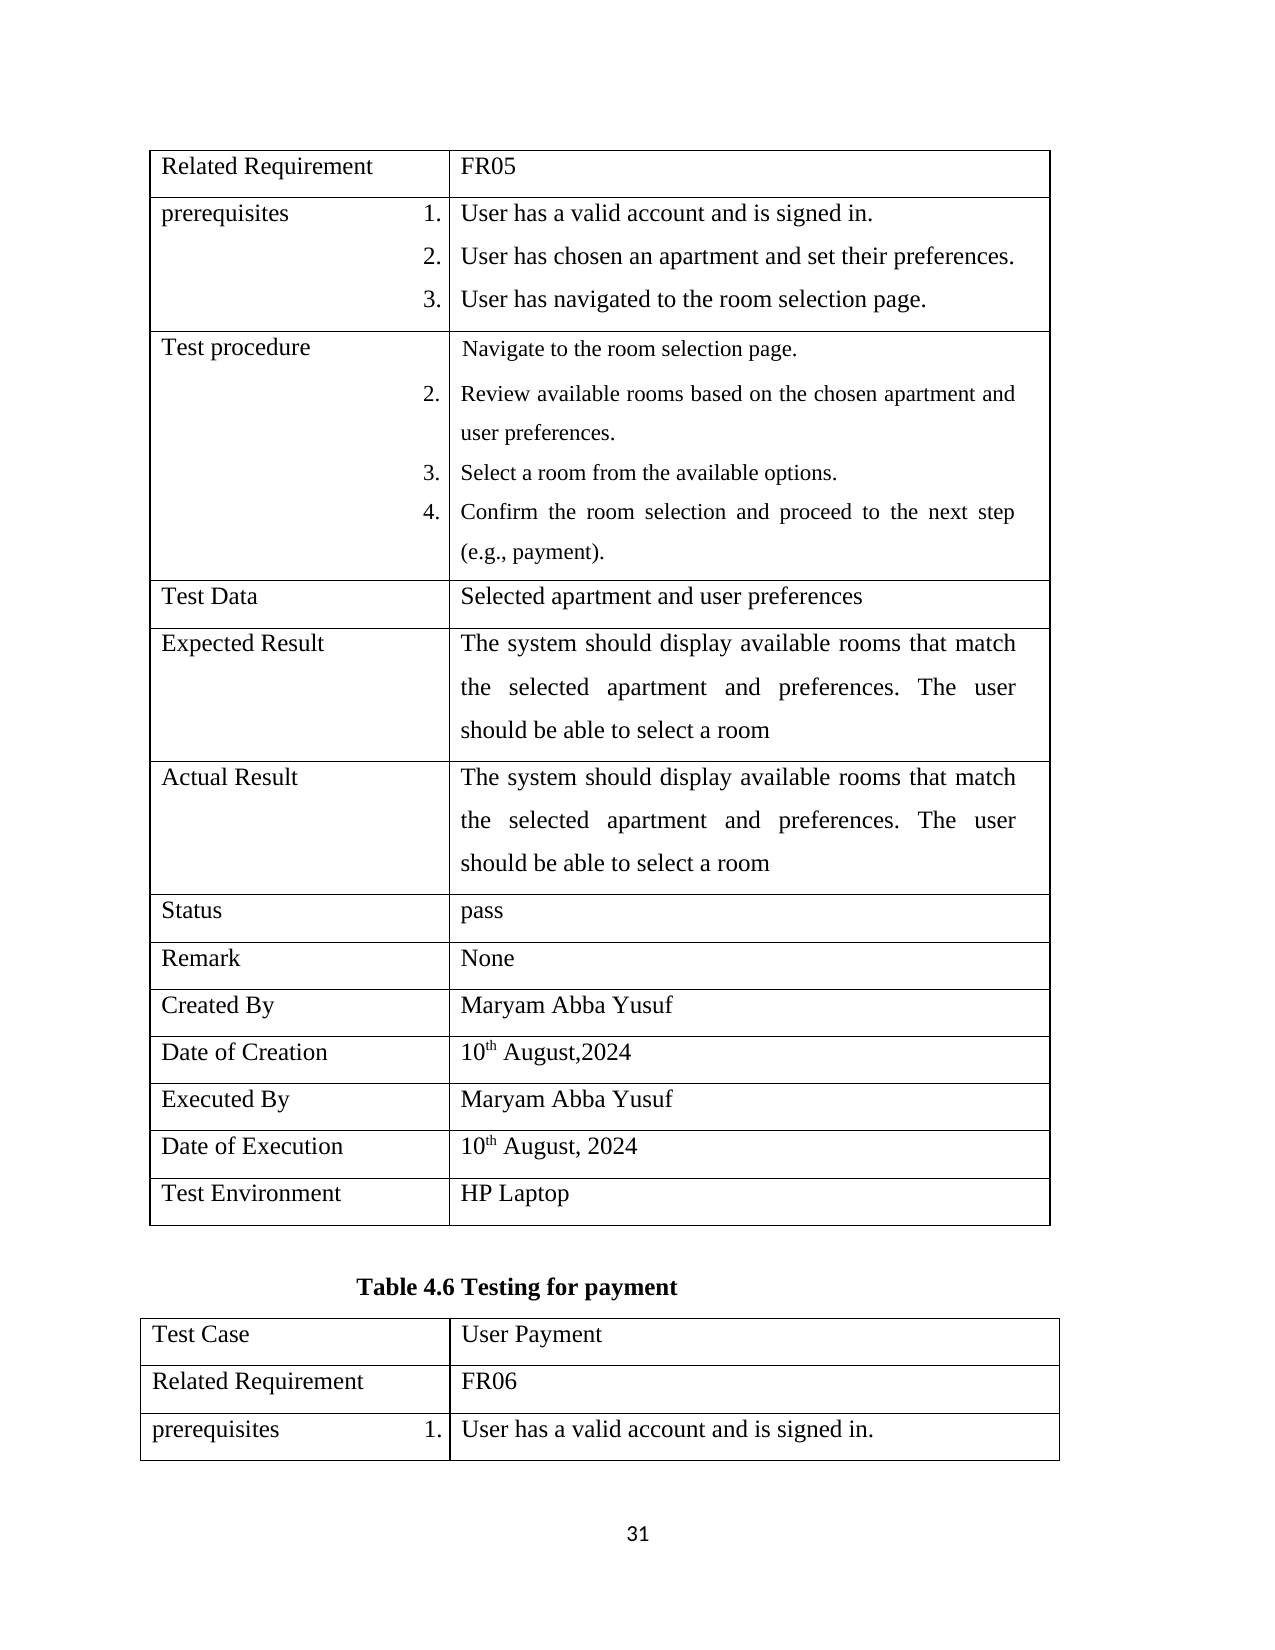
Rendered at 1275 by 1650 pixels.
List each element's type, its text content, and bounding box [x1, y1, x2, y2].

table_cell FR06 [451, 1366, 1059, 1413]
table_cell FR05 [450, 151, 1049, 197]
table_cell Actual Result [151, 762, 449, 894]
table_header User Payment [451, 1319, 1059, 1365]
table_header Test Case [141, 1319, 449, 1365]
table_cell Expected Result [151, 629, 449, 761]
table_cell 10th August,2024 [450, 1037, 1049, 1083]
table_cell Selected apartment and user preferences [450, 581, 1049, 627]
table_cell Executed By [151, 1084, 449, 1130]
table_cell prerequisites [151, 198, 449, 331]
table_cell Test procedure [151, 332, 449, 580]
table_cell Maryam Abba Yusuf [450, 1084, 1049, 1130]
table_cell User has a valid account and is signed in. User has chosen an apartment and set their preferences. User has navigated to the room selection page. [450, 198, 1049, 331]
table_cell Maryam Abba Yusuf [450, 990, 1049, 1036]
table_cell prerequisites [141, 1414, 449, 1460]
table_cell The system should display available rooms that match the selected apartment and preferences. The user should be able to select a room [450, 762, 1049, 894]
table_cell Created By [151, 990, 449, 1036]
table_cell None [450, 943, 1049, 989]
text Table 4.6 Testing for payment [150, 1272, 1102, 1301]
table_cell Test Data [151, 581, 449, 627]
table_cell Date of Creation [151, 1037, 449, 1083]
table_cell Related Requirement [141, 1366, 449, 1413]
table_cell Date of Execution [151, 1131, 449, 1177]
table_cell HP Laptop [450, 1179, 1049, 1225]
table_cell pass [450, 895, 1049, 942]
table_cell Related Requirement [151, 151, 449, 197]
table_cell Test Environment [151, 1179, 449, 1225]
table_cell 10th August, 2024 [450, 1131, 1049, 1177]
table_cell Remark [151, 943, 449, 989]
table_cell Review available rooms based on the chosen apartment and user preferences. Select a room from the available options. Confirm the room selection and proceed to the next step (e.g., payment). [450, 332, 1049, 580]
table_cell Status [151, 895, 449, 942]
table_cell The system should display available rooms that match the selected apartment and preferences. The user should be able to select a room [450, 629, 1049, 761]
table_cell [451, 1414, 1059, 1460]
